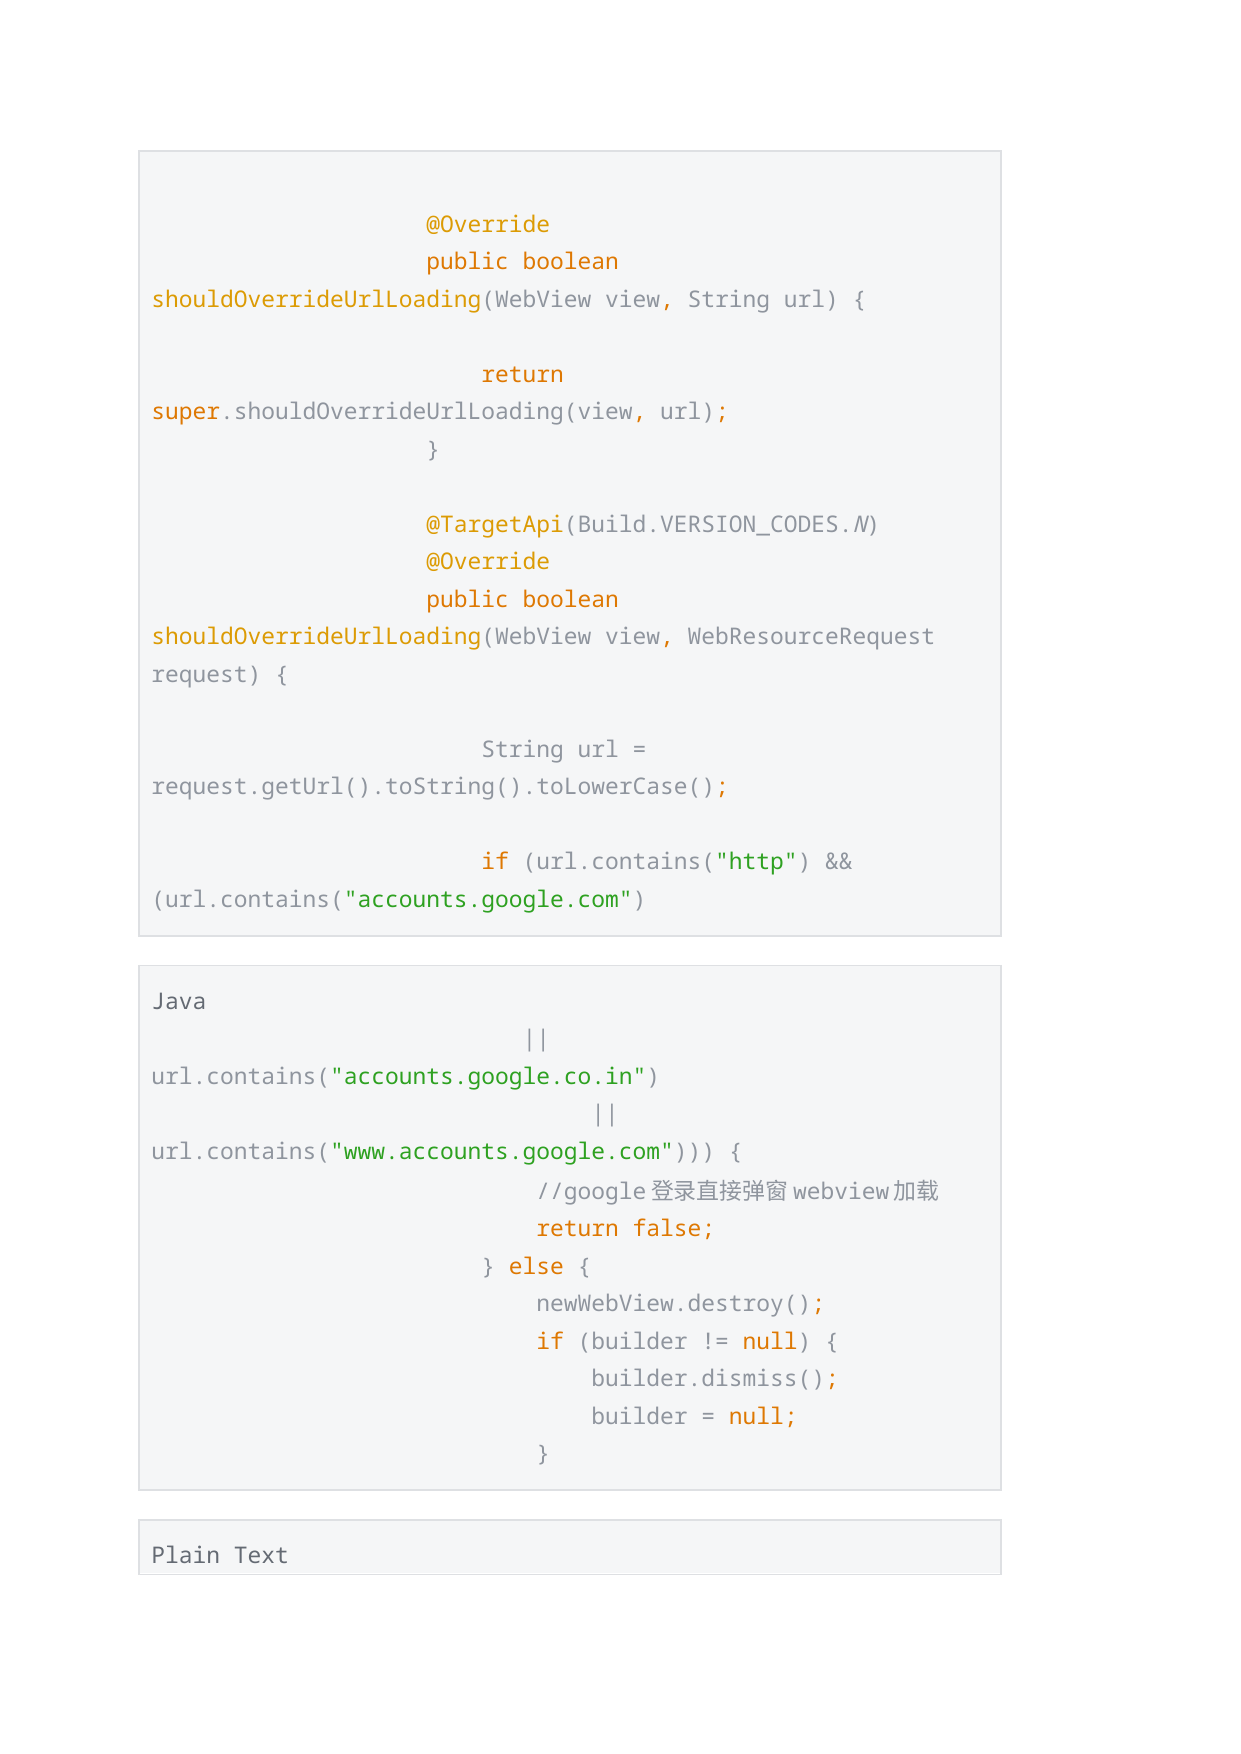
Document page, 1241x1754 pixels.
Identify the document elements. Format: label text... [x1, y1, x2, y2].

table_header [140, 152, 1000, 935]
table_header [140, 1521, 1000, 1573]
table_header Java || url.contains("accounts.google.co.in") || url.contains("www.accounts.google.com"))) { //google登录直接弹窗webview加载 return false; } else { newWebView.destroy(); if (builder != null) { builder.dismiss(); builder = null; } [140, 966, 1000, 1489]
